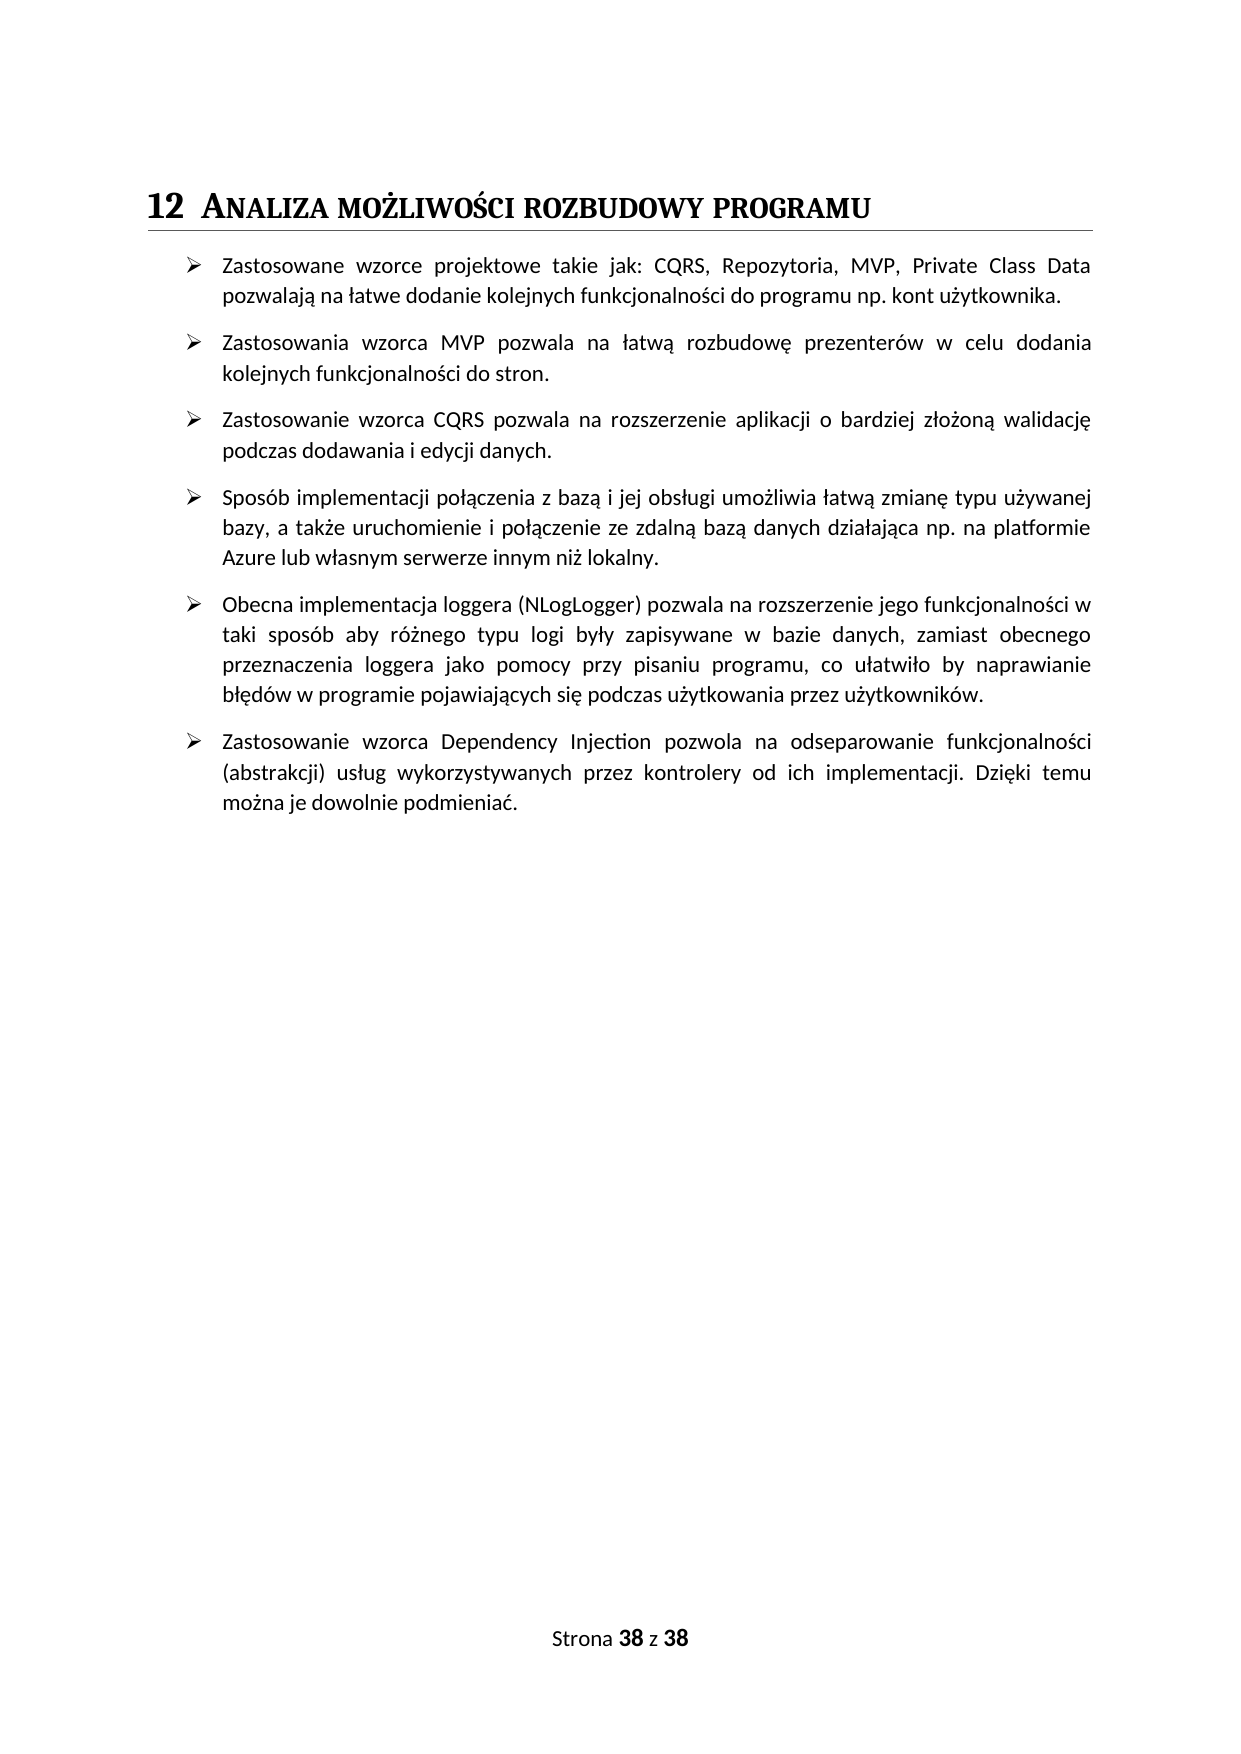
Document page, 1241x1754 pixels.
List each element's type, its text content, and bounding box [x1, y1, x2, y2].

list Obecna implementacja loggera (NLogLogger) pozwala na rozszerzenie jego funkcjonalności w taki sposób aby różnego typu logi były zapisywane w bazie danych, zamiast obecnego przeznaczenia loggera jako pomocy przy pisaniu programu, co ułatwiło by naprawianie błędów w programie pojawiających się podczas użytkowania przez użytkowników. [185, 590, 1093, 709]
list Zastosowanie wzorca CQRS pozwala na rozszerzenie aplikacji o bardziej złożoną walidację podczas dodawania i edycji danych. [185, 406, 1093, 464]
list Sposób implementacji połączenia z bazą i jej obsługi umożliwia łatwą zmianę typu używanej bazy, a także uruchomienie i połączenie ze zdalną bazą danych działająca np. na platformie Azure lub własnym serwerze innym niż lokalny. [185, 483, 1093, 571]
list Zastosowanie wzorca Dependency Injection pozwola na odseparowanie funkcjonalności (abstrakcji) usług wykorzystywanych przez kontrolery od ich implementacji. Dzięki temu można je dowolnie podmieniać. [185, 727, 1093, 816]
subtitle Analiza możliwości rozbudowy programu [148, 185, 1093, 230]
list Zastosowane wzorce projektowe takie jak: CQRS, Repozytoria, MVP, Private Class Data pozwalają na łatwe dodanie kolejnych funkcjonalności do programu np. kont użytkownika. [185, 251, 1093, 310]
list Zastosowania wzorca MVP pozwala na łatwą rozbudowę prezenterów w celu dodania kolejnych funkcjonalności do stron. [185, 328, 1093, 387]
